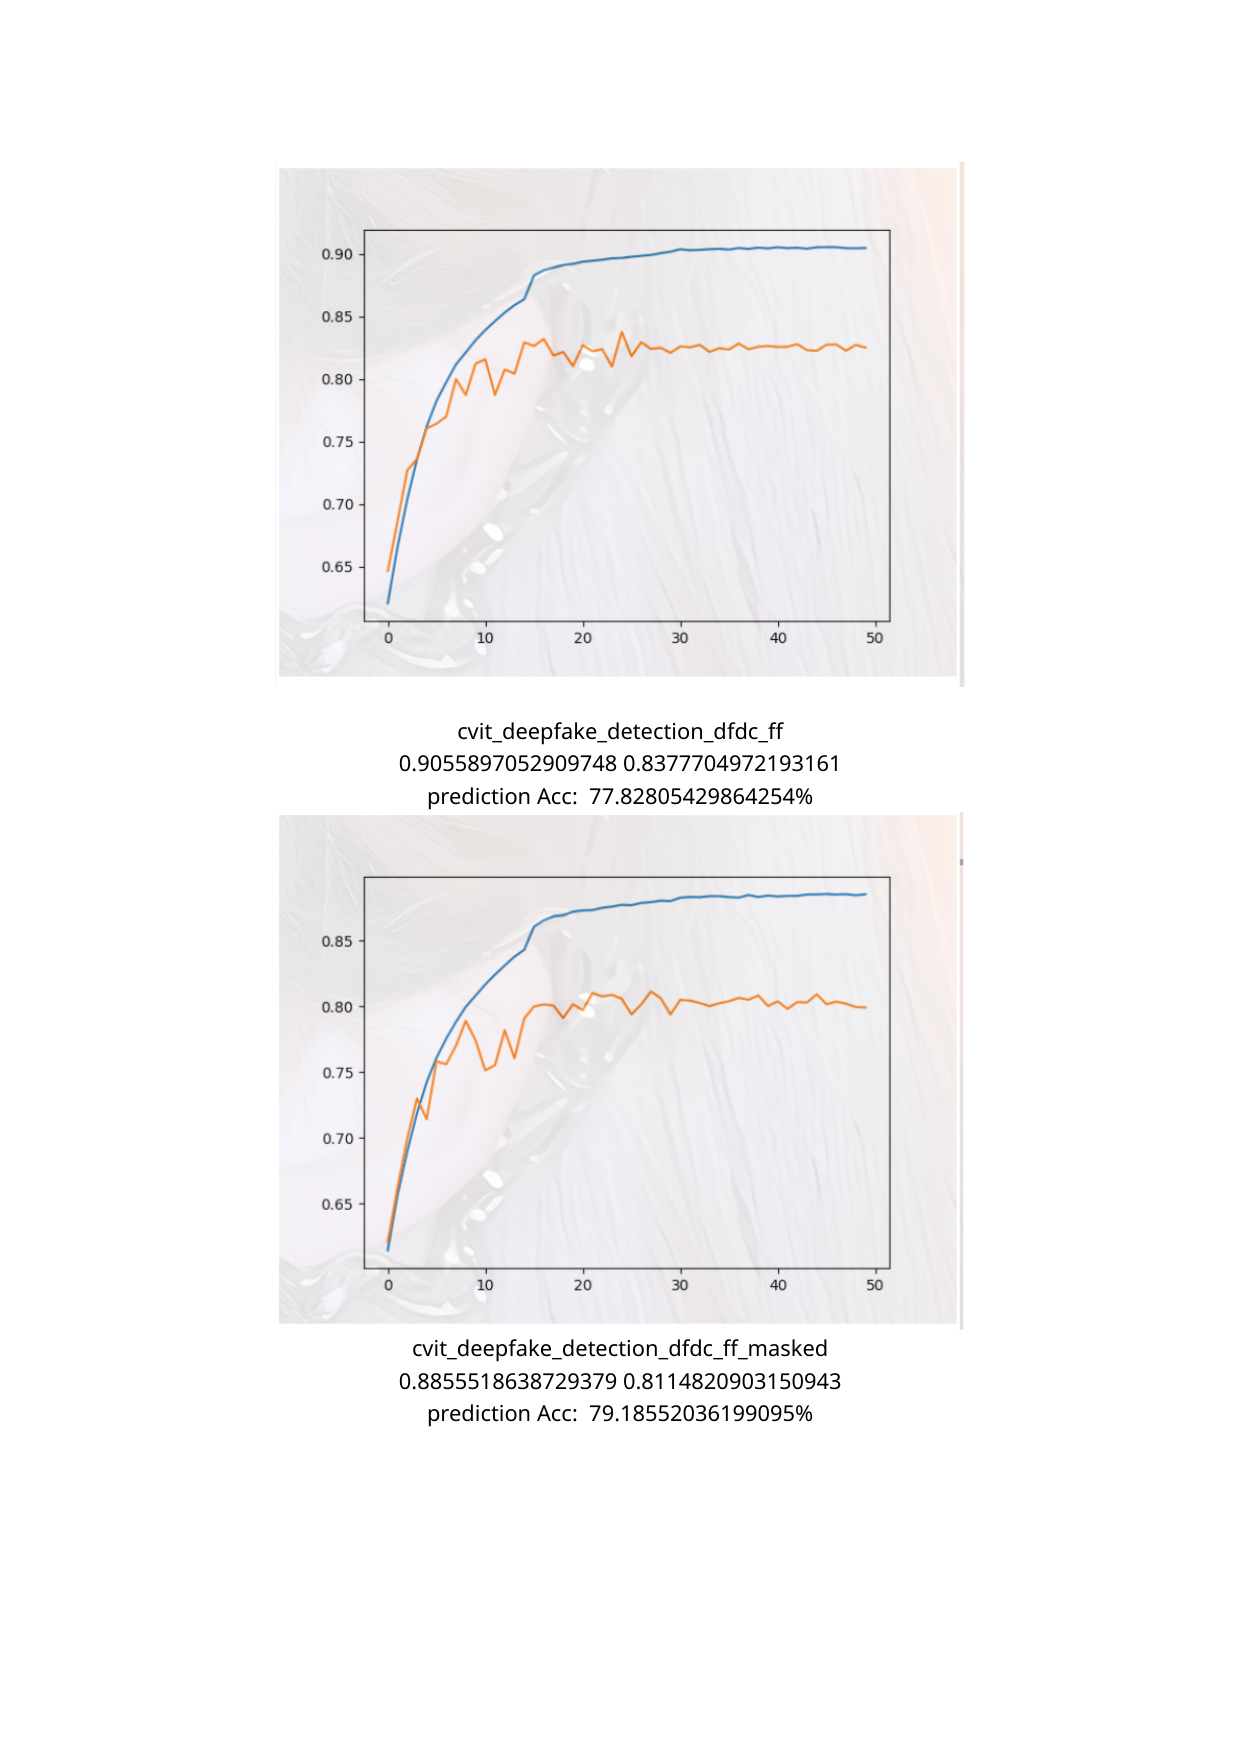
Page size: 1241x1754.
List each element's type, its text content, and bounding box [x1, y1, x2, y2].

text prediction Acc: 77.82805429864254% [187, 779, 1053, 812]
text cvit_deepfake_detection_dfdc_ff [187, 714, 1053, 747]
text 0.8855518638729379 0.8114820903150943 [187, 1364, 1053, 1397]
text 0.9055897052909748 0.8377704972193161 [187, 747, 1053, 779]
picture [276, 812, 964, 1330]
picture [275, 162, 965, 687]
text cvit_deepfake_detection_dfdc_ff_masked [187, 1332, 1053, 1364]
text prediction Acc: 79.18552036199095% [187, 1397, 1053, 1429]
